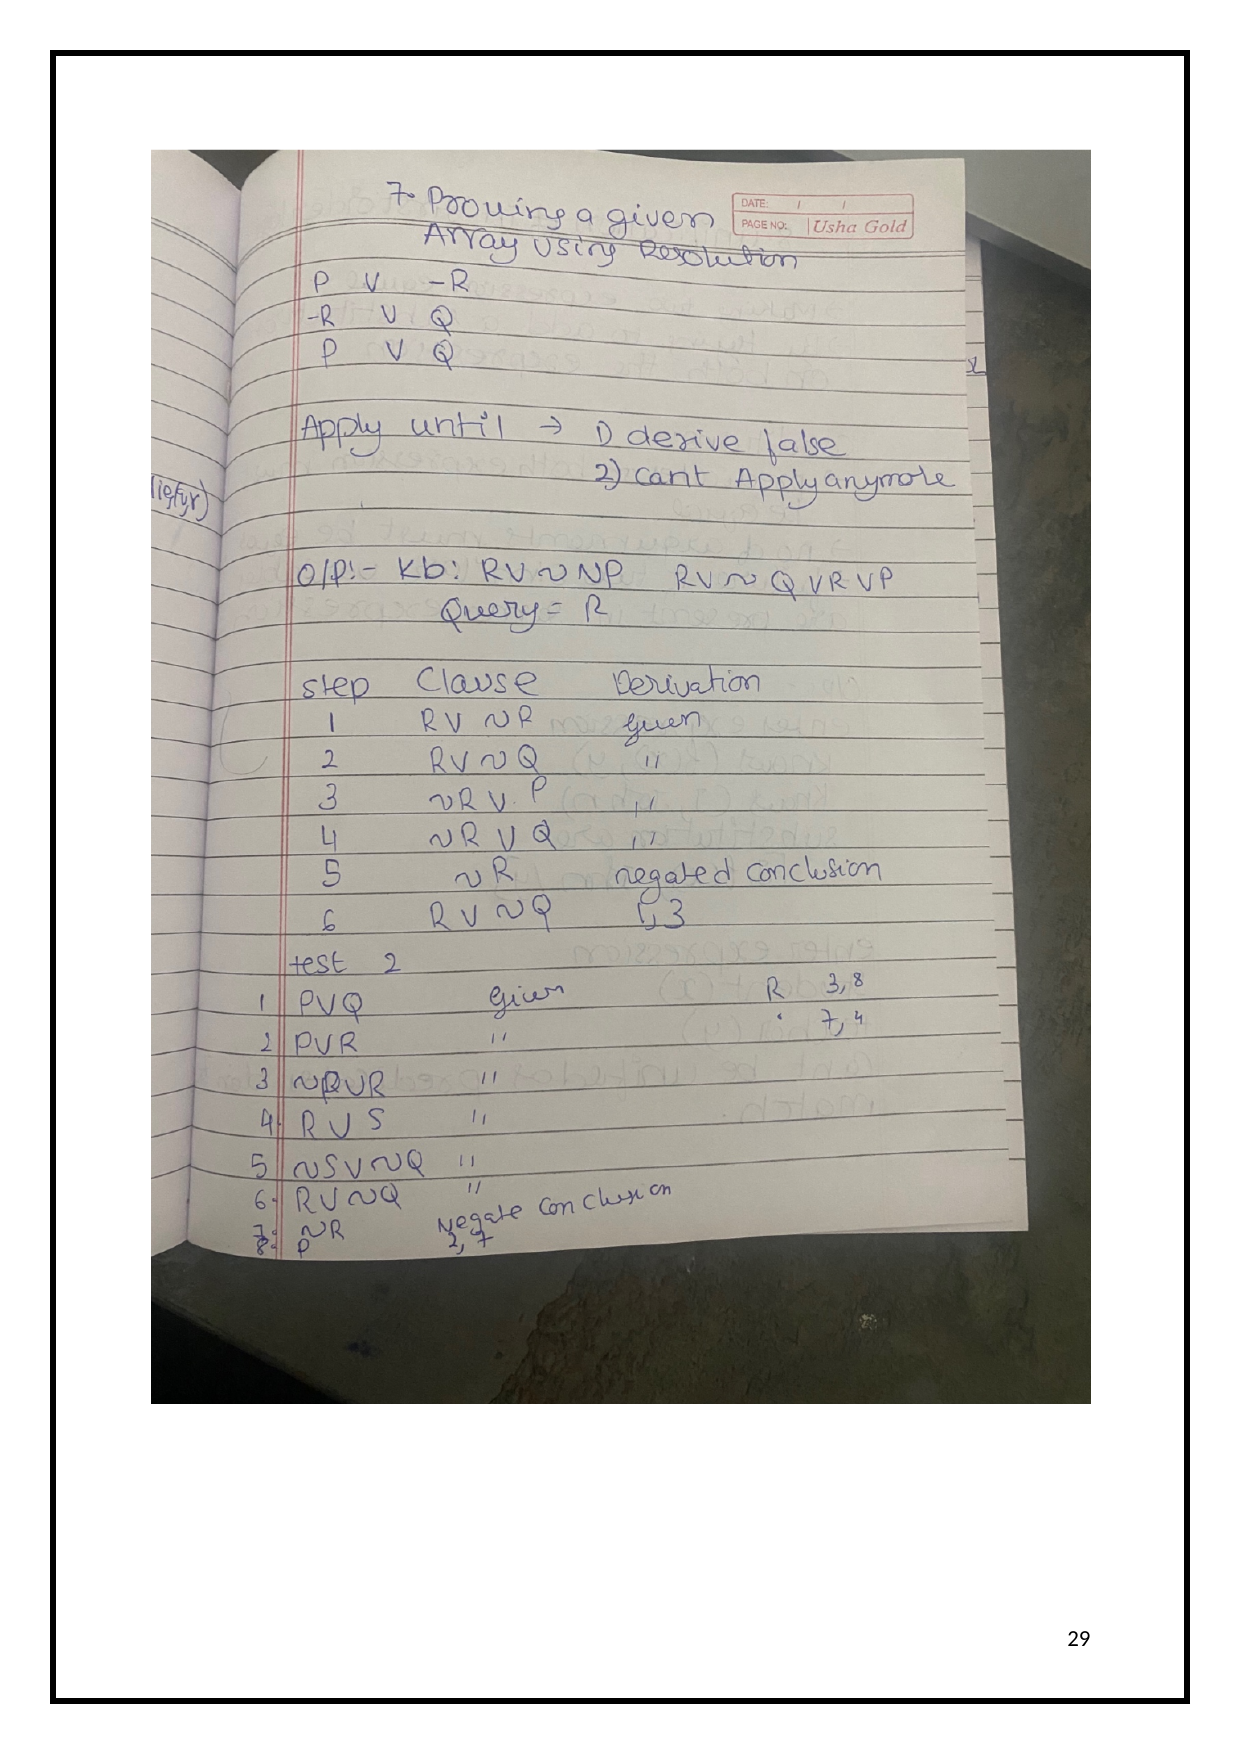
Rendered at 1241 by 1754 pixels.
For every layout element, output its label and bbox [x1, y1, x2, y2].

picture [152, 151, 1091, 1403]
